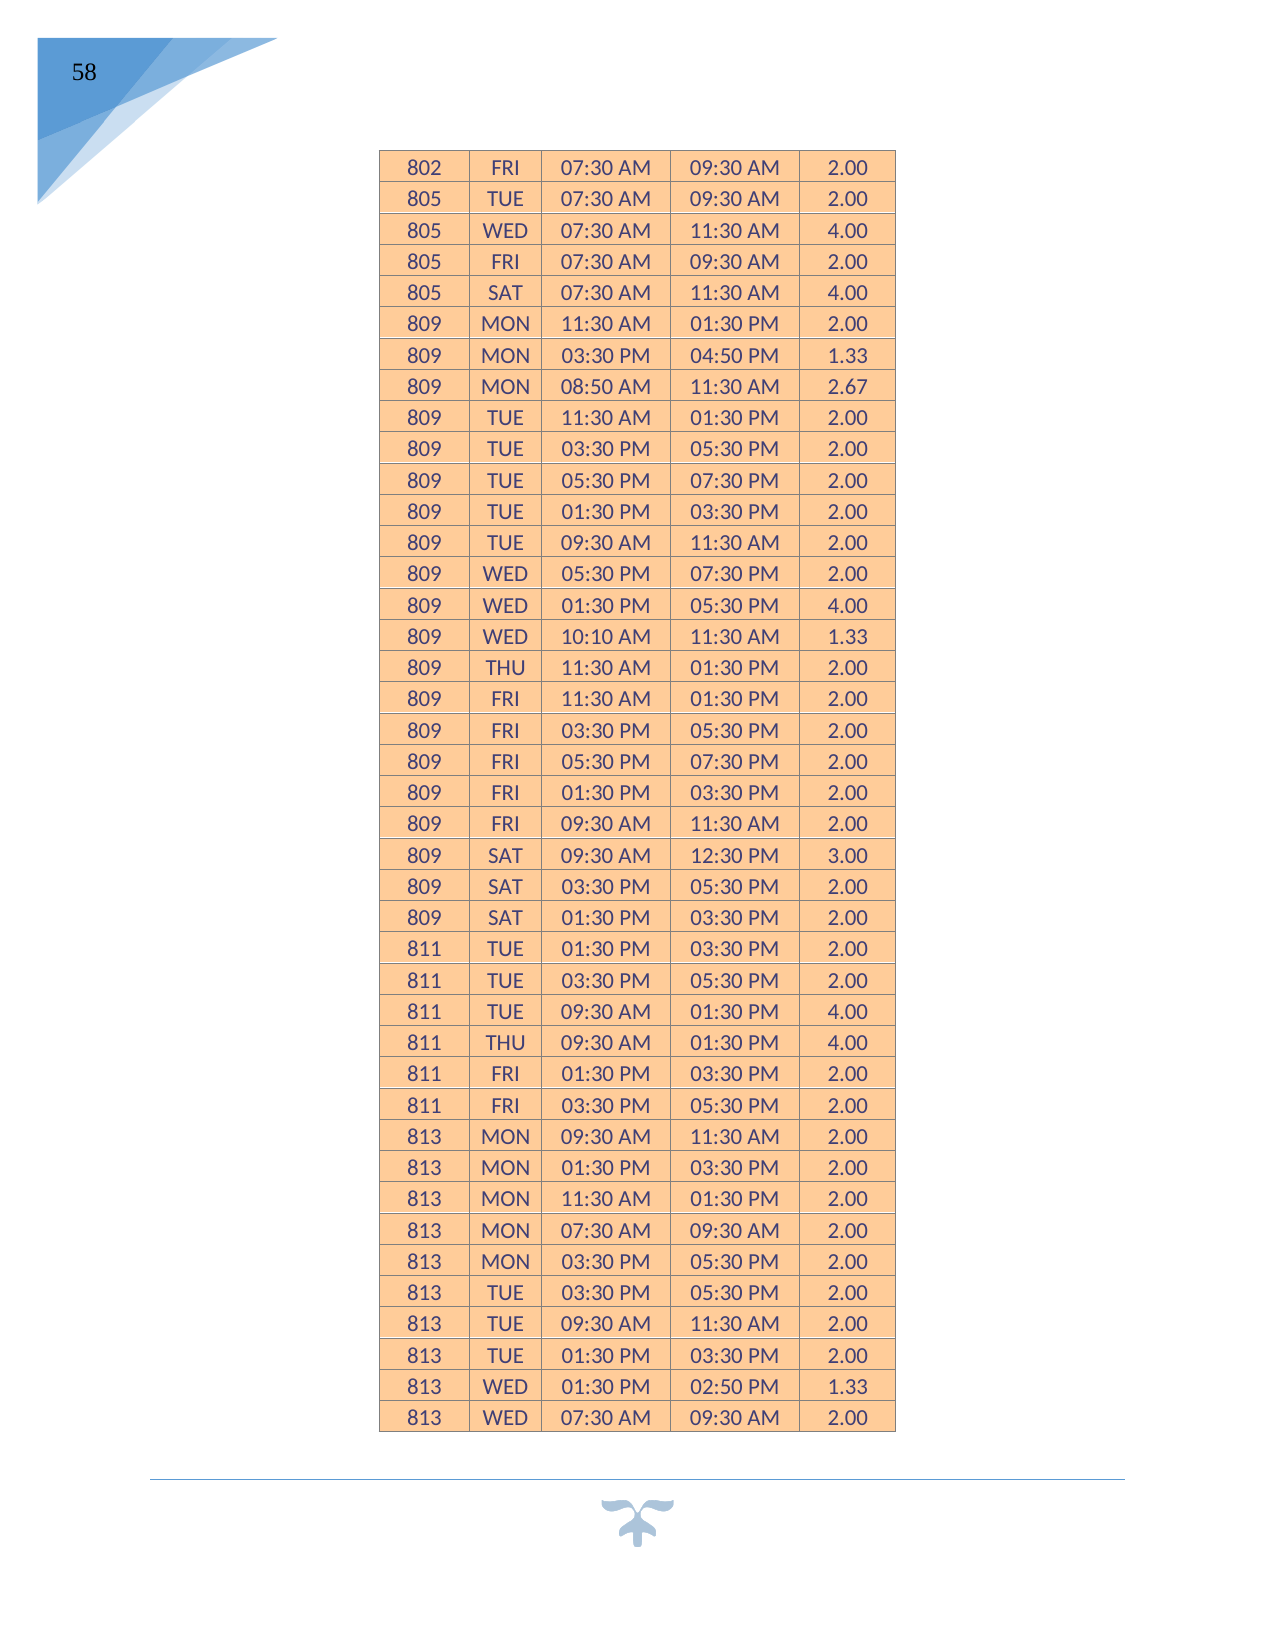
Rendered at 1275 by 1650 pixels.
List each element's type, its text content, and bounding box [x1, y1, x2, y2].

table_cell 04:50 PM [671, 339, 799, 369]
table_cell 2.00 [800, 1182, 895, 1212]
table_cell 2.00 [800, 307, 895, 337]
table_cell 07:30 AM [542, 276, 670, 306]
table_cell 11:30 AM [671, 370, 799, 400]
table_cell 809 [380, 557, 469, 587]
table_cell 2.00 [800, 557, 895, 587]
table_cell 01:30 PM [542, 1151, 670, 1181]
table_cell 2.00 [800, 245, 895, 275]
table_cell 4.00 [800, 214, 895, 244]
table_cell 03:30 PM [542, 1276, 670, 1306]
table_cell MON [470, 307, 541, 337]
table_cell 809 [380, 526, 469, 556]
table_cell WED [470, 557, 541, 587]
table_cell 07:30 AM [542, 214, 670, 244]
table_cell 2.00 [800, 807, 895, 837]
table_cell 03:30 PM [542, 714, 670, 744]
table_cell 1.33 [800, 620, 895, 650]
table_cell TUE [470, 432, 541, 462]
table_cell 811 [380, 964, 469, 994]
table_cell 03:30 PM [542, 432, 670, 462]
table_cell FRI [470, 151, 541, 181]
table_cell 2.00 [800, 682, 895, 712]
table_cell 11:30 AM [671, 214, 799, 244]
table_cell 01:30 PM [542, 495, 670, 525]
table_cell 07:30 AM [542, 1401, 670, 1431]
table_cell 01:30 PM [671, 401, 799, 431]
table_cell 813 [380, 1276, 469, 1306]
table_cell 07:30 PM [671, 464, 799, 494]
table_cell 08:50 AM [542, 370, 670, 400]
table_cell FRI [470, 776, 541, 806]
table_cell 2.00 [800, 1339, 895, 1369]
table_cell 09:30 AM [542, 995, 670, 1025]
table_cell 2.00 [800, 1307, 895, 1337]
table_cell 4.00 [800, 995, 895, 1025]
table_cell 809 [380, 651, 469, 681]
table_cell 811 [380, 932, 469, 962]
table_cell 4.00 [800, 276, 895, 306]
table_cell 11:30 AM [671, 526, 799, 556]
table_cell 4.00 [800, 589, 895, 619]
table_cell 1.33 [800, 1370, 895, 1400]
table_cell 02:50 PM [671, 1370, 799, 1400]
table_cell TUE [470, 401, 541, 431]
table_cell 809 [380, 620, 469, 650]
table_cell 2.00 [800, 151, 895, 181]
table_cell 09:30 AM [542, 1307, 670, 1337]
table_cell 1.33 [800, 339, 895, 369]
table_cell 11:30 AM [671, 620, 799, 650]
table_cell 809 [380, 370, 469, 400]
table_cell TUE [470, 1307, 541, 1337]
table_cell 2.00 [800, 401, 895, 431]
table_cell 01:30 PM [671, 1182, 799, 1212]
table_cell 11:30 AM [671, 807, 799, 837]
table_cell 811 [380, 1057, 469, 1087]
table_cell THU [470, 651, 541, 681]
table_cell MON [470, 1245, 541, 1275]
table_cell 2.00 [800, 495, 895, 525]
table_cell 07:30 AM [542, 1214, 670, 1244]
table_cell 01:30 PM [671, 1026, 799, 1056]
table_cell THU [470, 1026, 541, 1056]
table_cell 809 [380, 901, 469, 931]
table_cell 809 [380, 807, 469, 837]
table_cell 805 [380, 182, 469, 212]
table_cell 03:30 PM [542, 1245, 670, 1275]
table_cell TUE [470, 1339, 541, 1369]
table_cell FRI [470, 1057, 541, 1087]
table_cell 2.00 [800, 1245, 895, 1275]
table_cell 4.00 [800, 1026, 895, 1056]
table_cell 813 [380, 1307, 469, 1337]
table_cell FRI [470, 245, 541, 275]
table_cell 09:30 AM [542, 526, 670, 556]
table_cell 813 [380, 1182, 469, 1212]
table_cell 809 [380, 401, 469, 431]
table_cell 802 [380, 151, 469, 181]
table_cell 05:30 PM [542, 464, 670, 494]
table_cell FRI [470, 682, 541, 712]
table_cell 09:30 AM [671, 1214, 799, 1244]
table_cell 2.00 [800, 870, 895, 900]
table_cell 805 [380, 214, 469, 244]
table_cell 809 [380, 432, 469, 462]
table_cell 05:30 PM [671, 1245, 799, 1275]
table_cell MON [470, 1120, 541, 1150]
table_cell TUE [470, 995, 541, 1025]
table_cell 2.00 [800, 901, 895, 931]
table_cell 07:30 AM [542, 245, 670, 275]
table_cell FRI [470, 745, 541, 775]
table_cell TUE [470, 464, 541, 494]
table_cell 03:30 PM [671, 495, 799, 525]
table_cell 2.00 [800, 714, 895, 744]
table_cell 11:30 AM [671, 1307, 799, 1337]
table_cell 811 [380, 1089, 469, 1119]
table_cell 11:30 AM [542, 307, 670, 337]
table_cell WED [470, 620, 541, 650]
table_cell 809 [380, 307, 469, 337]
table_cell 01:30 PM [542, 901, 670, 931]
table_cell 09:30 AM [542, 1026, 670, 1056]
table_cell 11:30 AM [542, 401, 670, 431]
table_cell 03:30 PM [542, 964, 670, 994]
table_cell 05:30 PM [542, 557, 670, 587]
table_cell WED [470, 1370, 541, 1400]
table_cell 2.00 [800, 776, 895, 806]
table_cell 2.00 [800, 182, 895, 212]
table_cell 10:10 AM [542, 620, 670, 650]
table_cell FRI [470, 714, 541, 744]
table_cell FRI [470, 807, 541, 837]
table_cell 2.00 [800, 964, 895, 994]
table_cell TUE [470, 182, 541, 212]
table_cell 2.00 [800, 1120, 895, 1150]
table_cell 03:30 PM [542, 870, 670, 900]
table_cell SAT [470, 276, 541, 306]
table_cell TUE [470, 495, 541, 525]
table_cell 01:30 PM [542, 776, 670, 806]
table_cell MON [470, 1151, 541, 1181]
table_cell 09:30 AM [671, 1401, 799, 1431]
table_cell 03:30 PM [671, 901, 799, 931]
table_cell MON [470, 1182, 541, 1212]
table_cell 11:30 AM [542, 651, 670, 681]
table_cell MON [470, 339, 541, 369]
table_cell TUE [470, 526, 541, 556]
table_cell 07:30 AM [542, 151, 670, 181]
table_cell 809 [380, 870, 469, 900]
table_cell 809 [380, 839, 469, 869]
table_cell SAT [470, 870, 541, 900]
table_cell TUE [470, 964, 541, 994]
table_cell WED [470, 214, 541, 244]
table_cell 813 [380, 1245, 469, 1275]
table_cell 03:30 PM [542, 339, 670, 369]
table_cell 01:30 PM [671, 307, 799, 337]
table_cell 03:30 PM [671, 776, 799, 806]
table_cell 2.00 [800, 1057, 895, 1087]
table_cell WED [470, 1401, 541, 1431]
table_cell 05:30 PM [671, 1276, 799, 1306]
table_cell 809 [380, 464, 469, 494]
table_cell 809 [380, 339, 469, 369]
table_cell 05:30 PM [671, 870, 799, 900]
table_cell 813 [380, 1401, 469, 1431]
table_cell 809 [380, 714, 469, 744]
table_cell 11:30 AM [671, 276, 799, 306]
table_cell 01:30 PM [542, 1370, 670, 1400]
table_cell 2.00 [800, 1151, 895, 1181]
table_cell 01:30 PM [542, 589, 670, 619]
table_cell 2.00 [800, 651, 895, 681]
table_cell 01:30 PM [542, 1057, 670, 1087]
table_cell 11:30 AM [542, 682, 670, 712]
table_cell 811 [380, 995, 469, 1025]
table_cell 05:30 PM [671, 589, 799, 619]
table_cell 07:30 PM [671, 557, 799, 587]
table_cell 01:30 PM [671, 651, 799, 681]
table_cell 2.00 [800, 932, 895, 962]
table_cell 11:30 AM [542, 1182, 670, 1212]
table_cell 03:30 PM [671, 1151, 799, 1181]
table_cell 805 [380, 245, 469, 275]
table_cell 2.00 [800, 1089, 895, 1119]
table_cell 03:30 PM [542, 1089, 670, 1119]
table_cell MON [470, 1214, 541, 1244]
table_cell 3.00 [800, 839, 895, 869]
table_cell 09:30 AM [542, 839, 670, 869]
table_cell 813 [380, 1370, 469, 1400]
table_cell 01:30 PM [542, 932, 670, 962]
table_cell 05:30 PM [671, 964, 799, 994]
table_cell 809 [380, 745, 469, 775]
table_cell TUE [470, 932, 541, 962]
table_cell 809 [380, 495, 469, 525]
table_cell 809 [380, 682, 469, 712]
table_cell 01:30 PM [671, 995, 799, 1025]
table_cell 09:30 AM [542, 807, 670, 837]
table_cell 03:30 PM [671, 932, 799, 962]
table_cell 05:30 PM [671, 714, 799, 744]
table_cell 805 [380, 276, 469, 306]
table_cell 07:30 PM [671, 745, 799, 775]
table_cell 01:30 PM [671, 682, 799, 712]
table_cell 813 [380, 1214, 469, 1244]
table_cell SAT [470, 901, 541, 931]
table_cell 2.00 [800, 1401, 895, 1431]
table_cell WED [470, 589, 541, 619]
table_cell 01:30 PM [542, 1339, 670, 1369]
table_cell 813 [380, 1151, 469, 1181]
table_cell 809 [380, 776, 469, 806]
table_cell 2.00 [800, 526, 895, 556]
table_cell 03:30 PM [671, 1339, 799, 1369]
table_cell FRI [470, 1089, 541, 1119]
table_cell 12:30 PM [671, 839, 799, 869]
picture [37, 37, 279, 206]
table_cell 813 [380, 1120, 469, 1150]
table_cell 809 [380, 589, 469, 619]
table_cell 2.00 [800, 745, 895, 775]
table_cell 09:30 AM [671, 182, 799, 212]
table_cell 2.67 [800, 370, 895, 400]
table_cell 03:30 PM [671, 1057, 799, 1087]
table_cell 09:30 AM [671, 151, 799, 181]
table_cell 2.00 [800, 1276, 895, 1306]
table_cell 09:30 AM [671, 245, 799, 275]
table_cell 07:30 AM [542, 182, 670, 212]
table_cell 2.00 [800, 1214, 895, 1244]
table_cell TUE [470, 1276, 541, 1306]
table_cell 2.00 [800, 464, 895, 494]
table_cell 05:30 PM [671, 432, 799, 462]
table_cell 11:30 AM [671, 1120, 799, 1150]
table_cell MON [470, 370, 541, 400]
table_cell 813 [380, 1339, 469, 1369]
table_cell SAT [470, 839, 541, 869]
table_cell 05:30 PM [542, 745, 670, 775]
table_cell 05:30 PM [671, 1089, 799, 1119]
table_cell 811 [380, 1026, 469, 1056]
table_cell 2.00 [800, 432, 895, 462]
table_cell 09:30 AM [542, 1120, 670, 1150]
